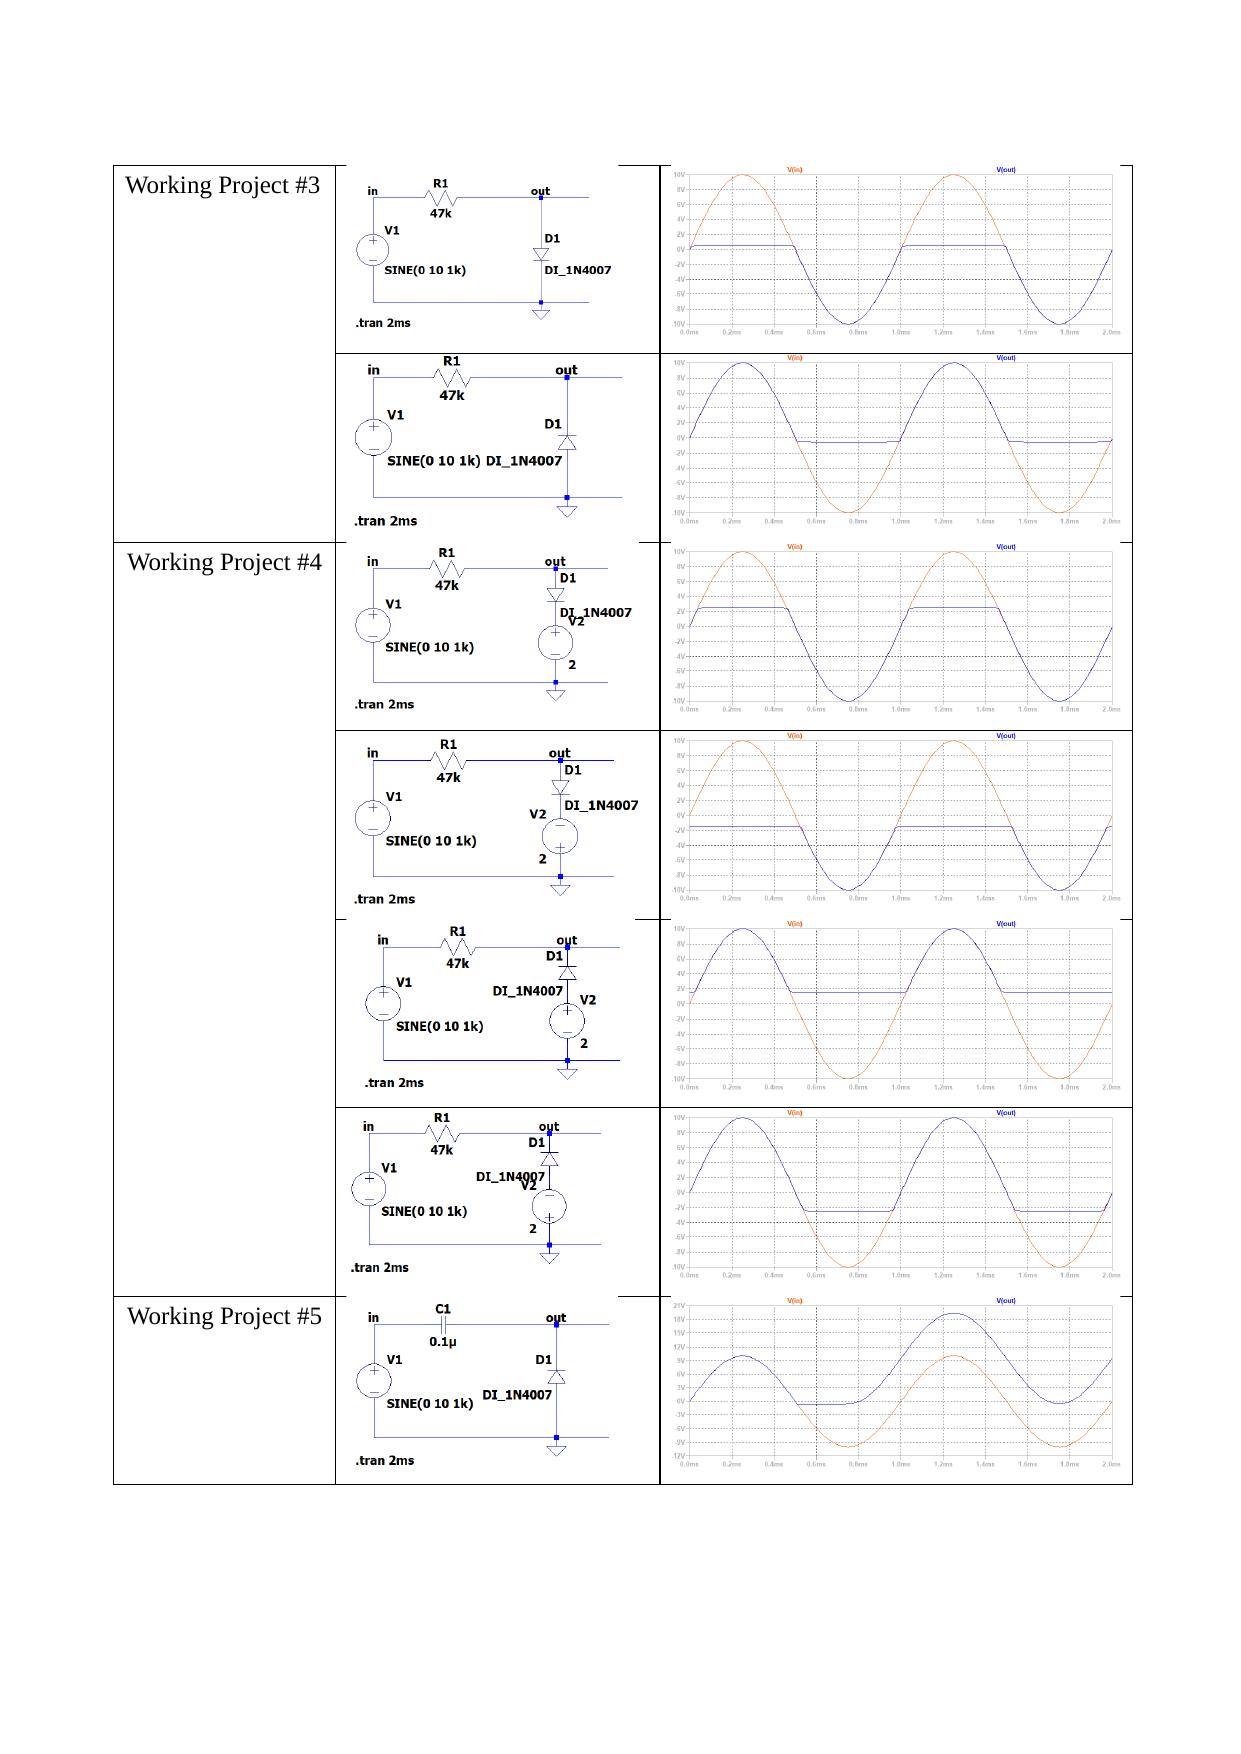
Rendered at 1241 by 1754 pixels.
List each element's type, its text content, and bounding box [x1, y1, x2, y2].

table_cell [661, 731, 1132, 919]
table_cell [336, 1108, 659, 1296]
picture [671, 354, 1121, 526]
table_cell Working Project #4 [114, 543, 335, 1296]
table_cell [336, 354, 659, 542]
picture [346, 165, 619, 328]
table_cell [661, 543, 1132, 730]
table_cell [661, 1297, 1132, 1484]
picture [671, 1296, 1121, 1469]
table_header [661, 166, 1132, 353]
table_cell [661, 920, 1132, 1107]
picture [671, 165, 1121, 337]
picture [346, 354, 633, 527]
picture [671, 731, 1121, 903]
picture [346, 1296, 619, 1475]
table_cell [336, 731, 659, 919]
table_cell [336, 920, 659, 1107]
picture [346, 1108, 619, 1282]
picture [346, 731, 646, 905]
picture [346, 919, 636, 1104]
table_header [336, 166, 659, 353]
picture [346, 542, 639, 710]
picture [671, 542, 1121, 714]
table_cell [336, 1297, 659, 1484]
table_header Working Project #3 [114, 166, 335, 542]
table_cell [661, 1108, 1132, 1296]
picture [671, 1108, 1121, 1280]
table_cell Working Project #5 [114, 1297, 335, 1484]
picture [671, 919, 1121, 1092]
table_cell [336, 543, 659, 730]
table_cell [661, 354, 1132, 542]
